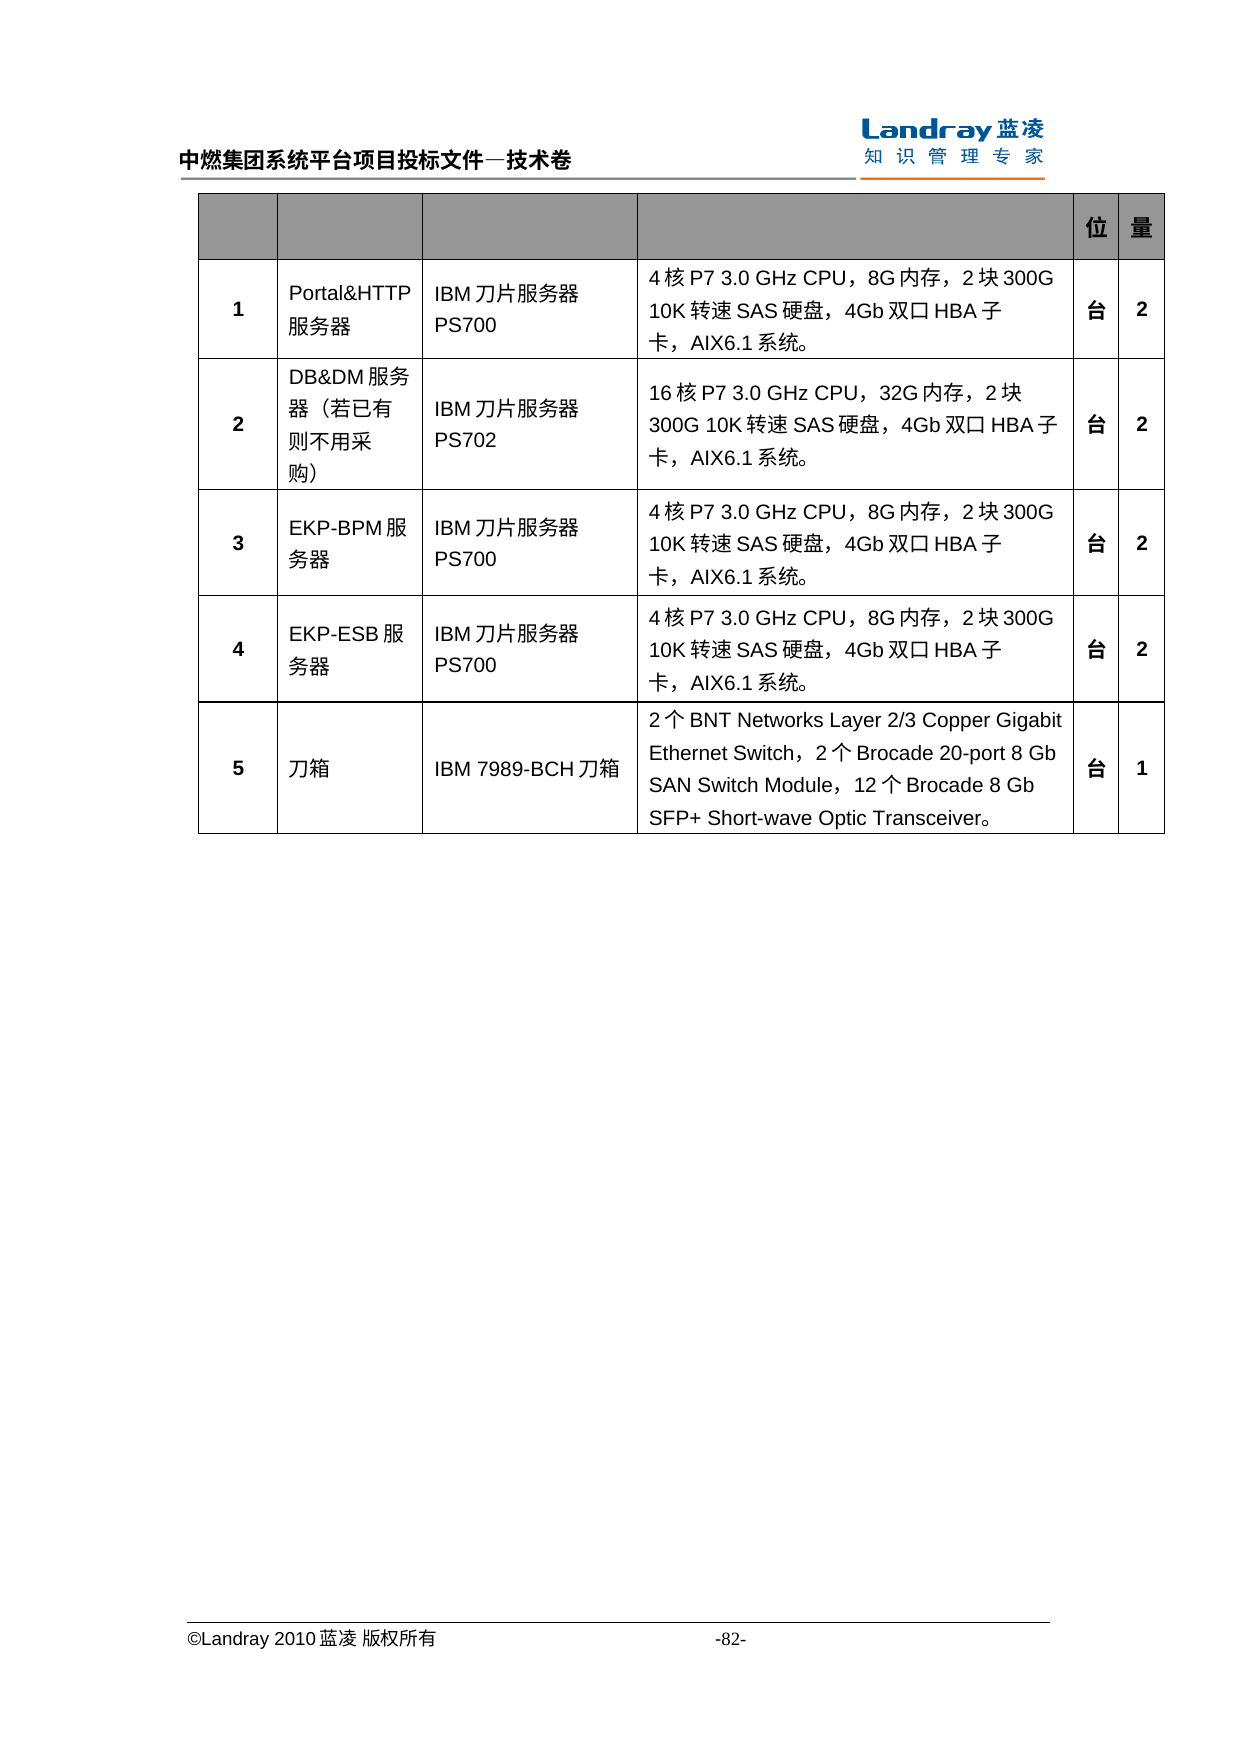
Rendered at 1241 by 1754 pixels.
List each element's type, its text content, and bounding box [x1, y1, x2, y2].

table_cell 2 [199, 359, 277, 489]
table_cell 1 [1119, 703, 1164, 832]
table_cell 台 [1074, 260, 1118, 358]
table_cell DB&DM服务器（若已有则不用采购） [278, 359, 422, 489]
table_cell IBM刀片服务器PS702 [423, 359, 637, 489]
picture [180, 118, 1045, 180]
table_header 用途 [278, 194, 422, 259]
table_cell 2 [1119, 596, 1164, 701]
table_cell 3 [199, 490, 277, 595]
table_cell IBM 7989-BCH刀箱 [423, 703, 637, 832]
table_header 产品型号 [423, 194, 637, 259]
table_cell 2 [1119, 260, 1164, 358]
table_cell 刀箱 [278, 703, 422, 832]
table_cell IBM刀片服务器PS700 [423, 490, 637, 595]
table_header 单位 [1074, 194, 1118, 259]
table_cell 4 [199, 596, 277, 701]
table_cell 2 [1119, 359, 1164, 489]
table_cell 4核P7 3.0 GHz CPU，8G内存，2块300G 10K转速 SAS硬盘，4Gb双口HBA子卡，AIX6.1系统。 [638, 490, 1073, 595]
table_header 配 置 [638, 194, 1073, 259]
table_cell 台 [1074, 703, 1118, 832]
table_cell EKP-ESB服务器 [278, 596, 422, 701]
table_cell 2个BNT Networks Layer 2/3 Copper Gigabit Ethernet Switch，2个Brocade 20-port 8 Gb SAN Switch Module，12个Brocade 8 Gb SFP+ Short-wave Optic Transceiver。 [638, 703, 1073, 832]
table_cell Portal&HTTP服务器 [278, 260, 422, 358]
table_cell 16核P7 3.0 GHz CPU，32G内存，2块300G 10K转速 SAS硬盘，4Gb双口HBA子卡，AIX6.1系统。 [638, 359, 1073, 489]
table_header 数量 [1119, 194, 1164, 259]
table_cell 2 [1119, 490, 1164, 595]
table_cell 4核P7 3.0 GHz CPU，8G内存，2块300G 10K转速 SAS硬盘，4Gb双口HBA子卡，AIX6.1系统。 [638, 596, 1073, 701]
table_cell 台 [1074, 596, 1118, 701]
table_cell EKP-BPM服务器 [278, 490, 422, 595]
table_cell 台 [1074, 490, 1118, 595]
table_cell 台 [1074, 359, 1118, 489]
table_cell 5 [199, 703, 277, 832]
table_header 序号 [199, 194, 277, 259]
table_cell IBM刀片服务器PS700 [423, 596, 637, 701]
table_cell IBM刀片服务器PS700 [423, 260, 637, 358]
table_cell 4核P7 3.0 GHz CPU，8G内存，2块300G 10K转速 SAS硬盘，4Gb双口HBA子卡，AIX6.1系统。 [638, 260, 1073, 358]
table_cell 1 [199, 260, 277, 358]
